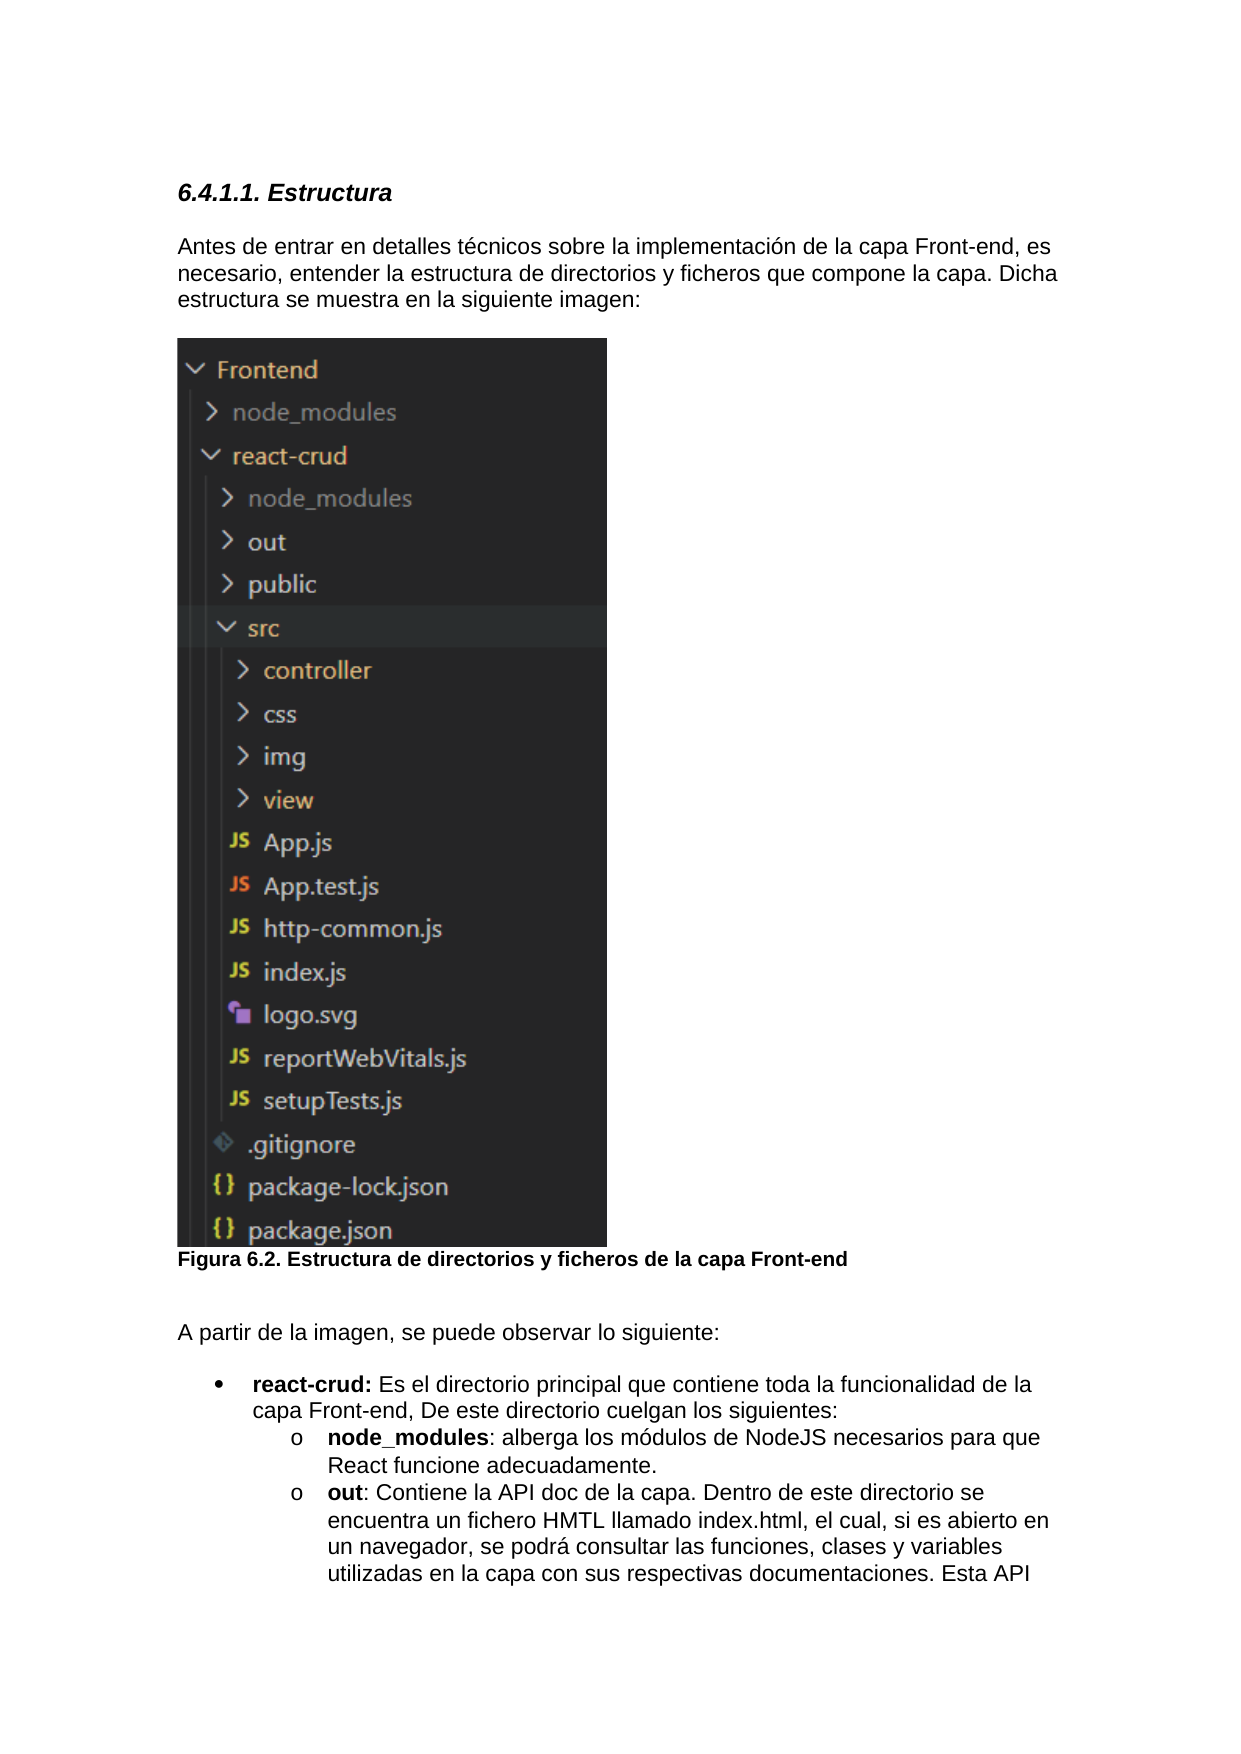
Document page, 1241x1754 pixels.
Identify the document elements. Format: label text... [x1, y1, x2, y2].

subtitle 6.4.1.1. Estructura [177, 178, 1063, 207]
picture [177, 338, 607, 1247]
list node_modules: alberga los módulos de NodeJS necesarios para que React funcione adecuadamente. [290, 1424, 1063, 1478]
text A partir de la imagen, se puede observar lo siguiente: [177, 1318, 1063, 1345]
text Figura 6.2. Estructura de directorios y ficheros de la capa Front-end [177, 1247, 1063, 1271]
list react-crud: Es el directorio principal que contiene toda la funcionalidad de la capa Front-end, De este directorio cuelgan los siguientes: [215, 1371, 1063, 1424]
text Antes de entrar en detalles técnicos sobre la implementación de la capa Front-end, es necesario, entender la estructura de directorios y ficheros que compone la capa. Dicha estructura se muestra en la siguiente imagen: [177, 233, 1063, 312]
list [290, 1478, 1063, 1586]
